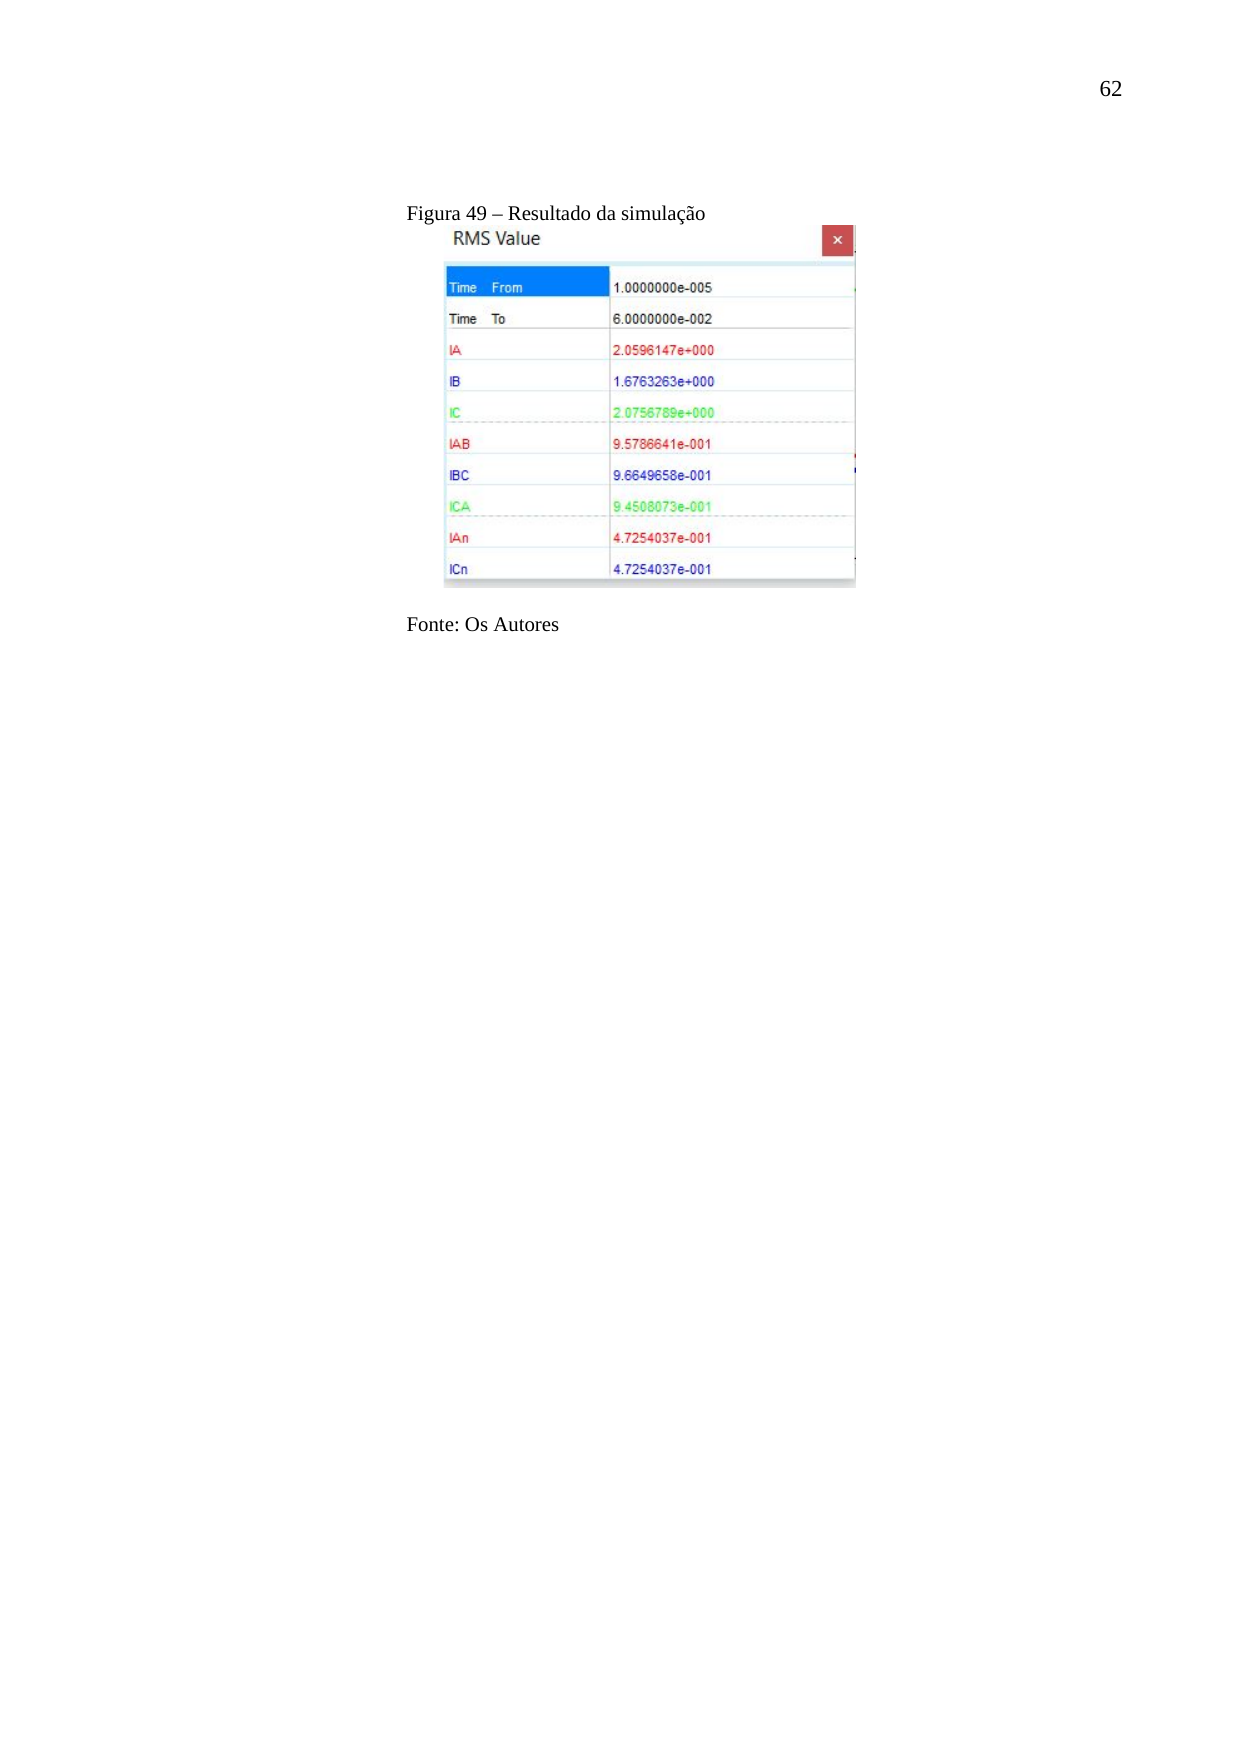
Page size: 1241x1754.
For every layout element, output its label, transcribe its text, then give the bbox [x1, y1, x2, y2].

picture [443, 225, 856, 588]
text Figura 49 – Resultado da simulação [177, 201, 1122, 225]
text Fonte: Os Autores [177, 612, 1122, 636]
